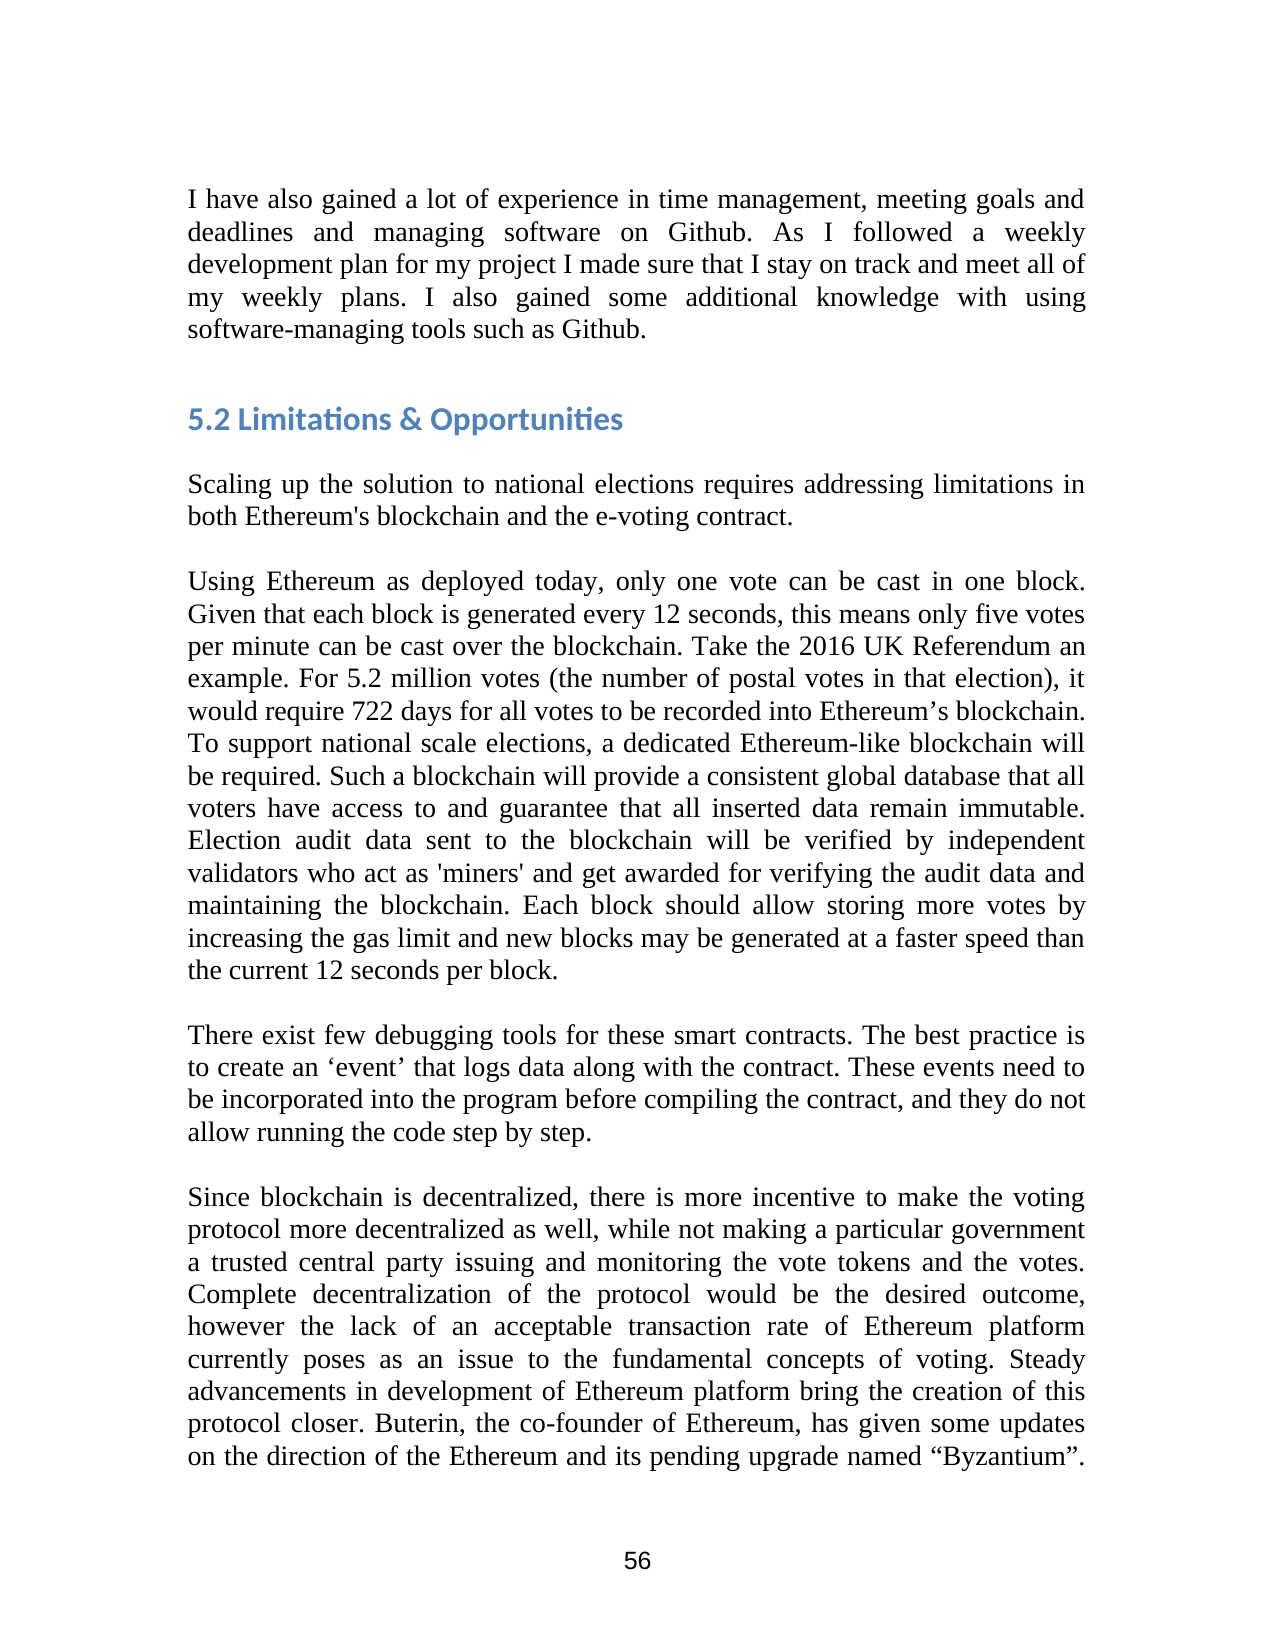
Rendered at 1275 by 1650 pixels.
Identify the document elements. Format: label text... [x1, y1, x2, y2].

text Scaling up the solution to national elections requires addressing limitations in both Ethereum's blockchain and the e-voting contract. [187, 467, 1087, 532]
subtitle 5.2 Limitations & Opportunities [187, 398, 1087, 438]
text I have also gained a lot of experience in time management, meeting goals and deadlines and managing software on Github. As I followed a weekly development plan for my project I made sure that I stay on track and meet all of my weekly plans. I also gained some additional knowledge with using software-managing tools such as Github. [187, 182, 1087, 344]
text Using Ethereum as deployed today, only one vote can be cast in one block. Given that each block is generated every 12 seconds, this means only five votes per minute can be cast over the blockchain. Take the 2016 UK Referendum an example. For 5.2 million votes (the number of postal votes in that election), it would require 722 days for all votes to be recorded into Ethereum’s blockchain. To support national scale elections, a dedicated Ethereum-like blockchain will be required. Such a blockchain will provide a consistent global database that all voters have access to and guarantee that all inserted data remain immutable. Election audit data sent to the blockchain will be verified by independent validators who act as 'miners' and get awarded for verifying the audit data and maintaining the blockchain. Each block should allow storing more votes by increasing the gas limit and new blocks may be generated at a faster speed than the current 12 seconds per block. [187, 564, 1087, 985]
text There exist few debugging tools for these smart contracts. The best practice is to create an ‘event’ that logs data along with the contract. These events need to be incorporated into the program before compiling the contract, and they do not allow running the code step by step. [187, 1018, 1087, 1147]
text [187, 1180, 1087, 1471]
